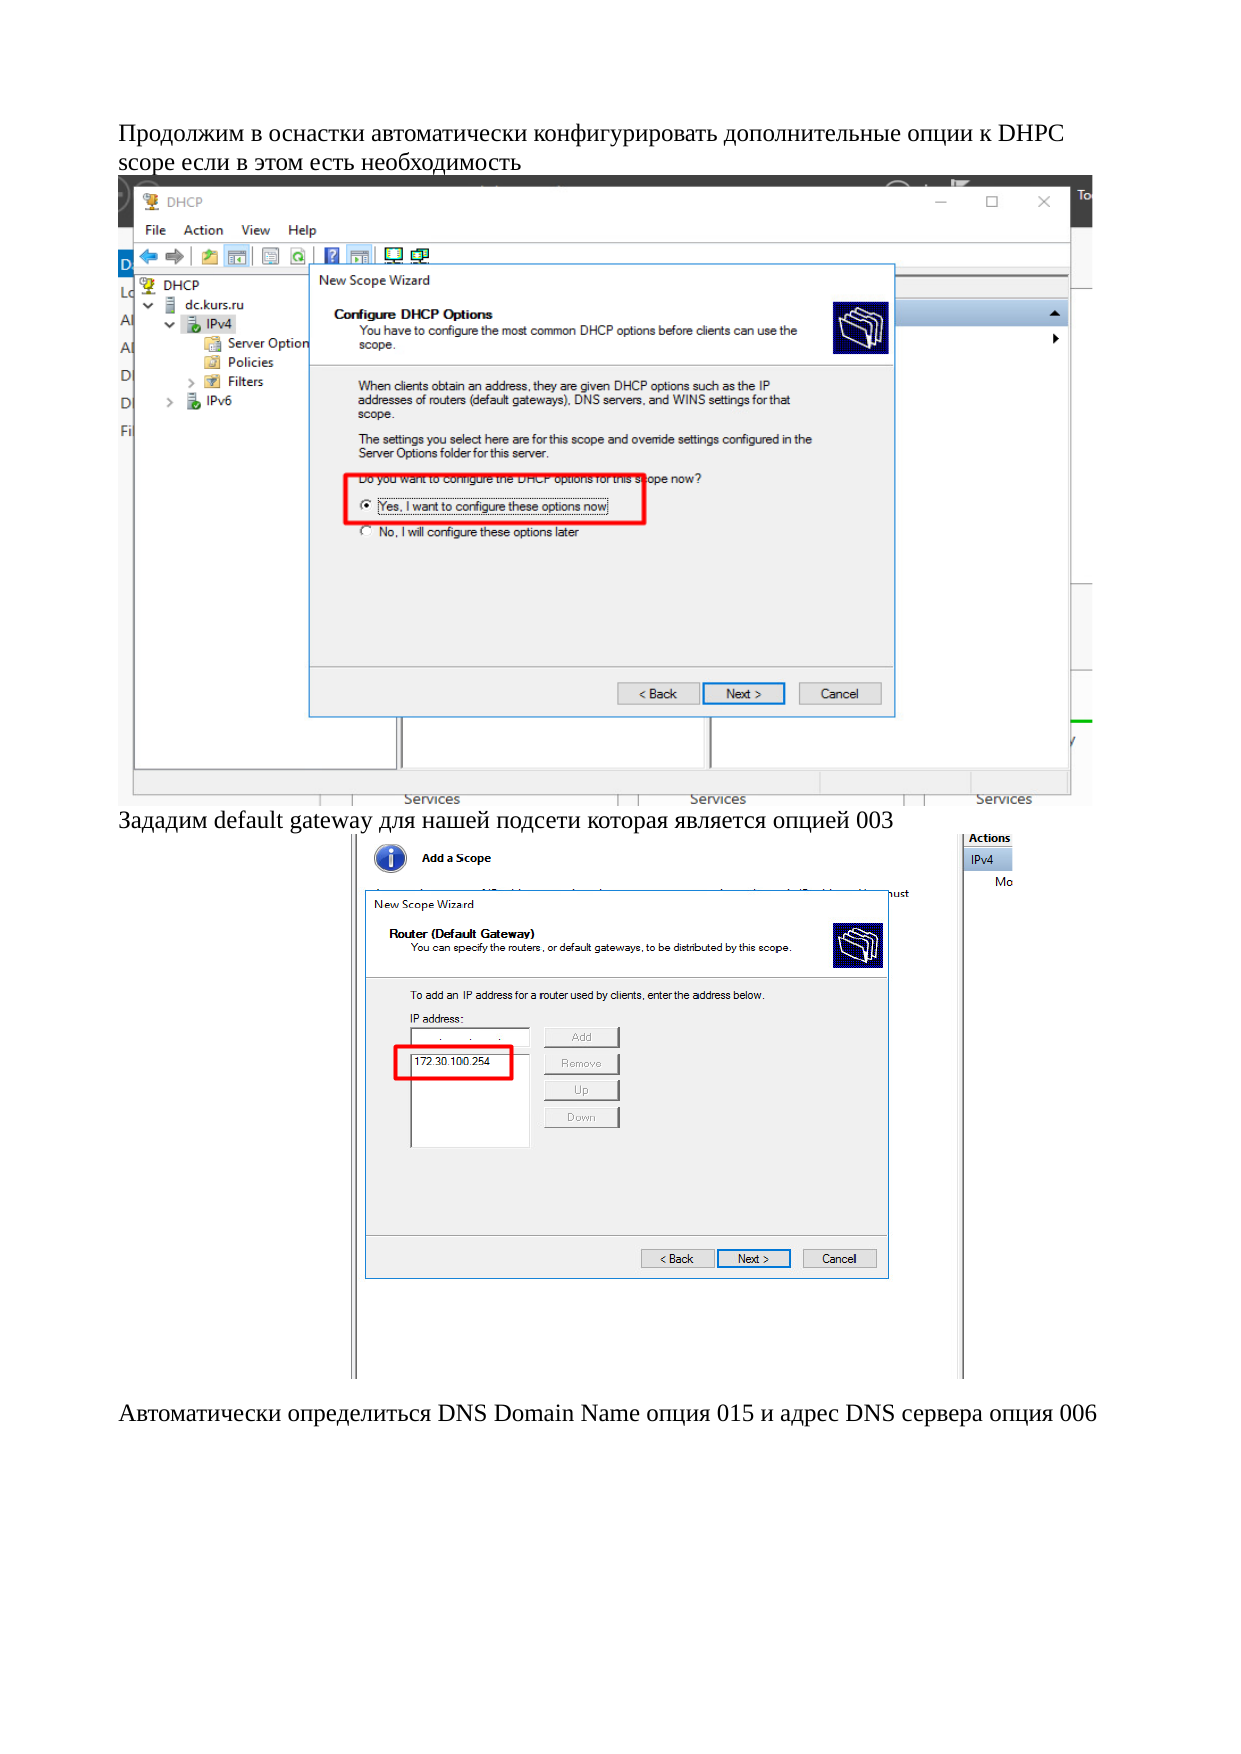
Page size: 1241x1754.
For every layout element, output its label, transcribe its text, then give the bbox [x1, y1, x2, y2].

text Зададим default gateway для нашей подсети которая является опцией 003 [118, 806, 1122, 834]
picture [227, 834, 1013, 1379]
picture [118, 175, 1093, 806]
text Продолжим в оснастки автоматически конфигурировать дополнительные опции к DHPC scope если в этом есть необходимость [118, 118, 1122, 176]
text Автоматически определиться DNS Domain Name опция 015 и адрес DNS сервера опция 006 [118, 1398, 1122, 1427]
